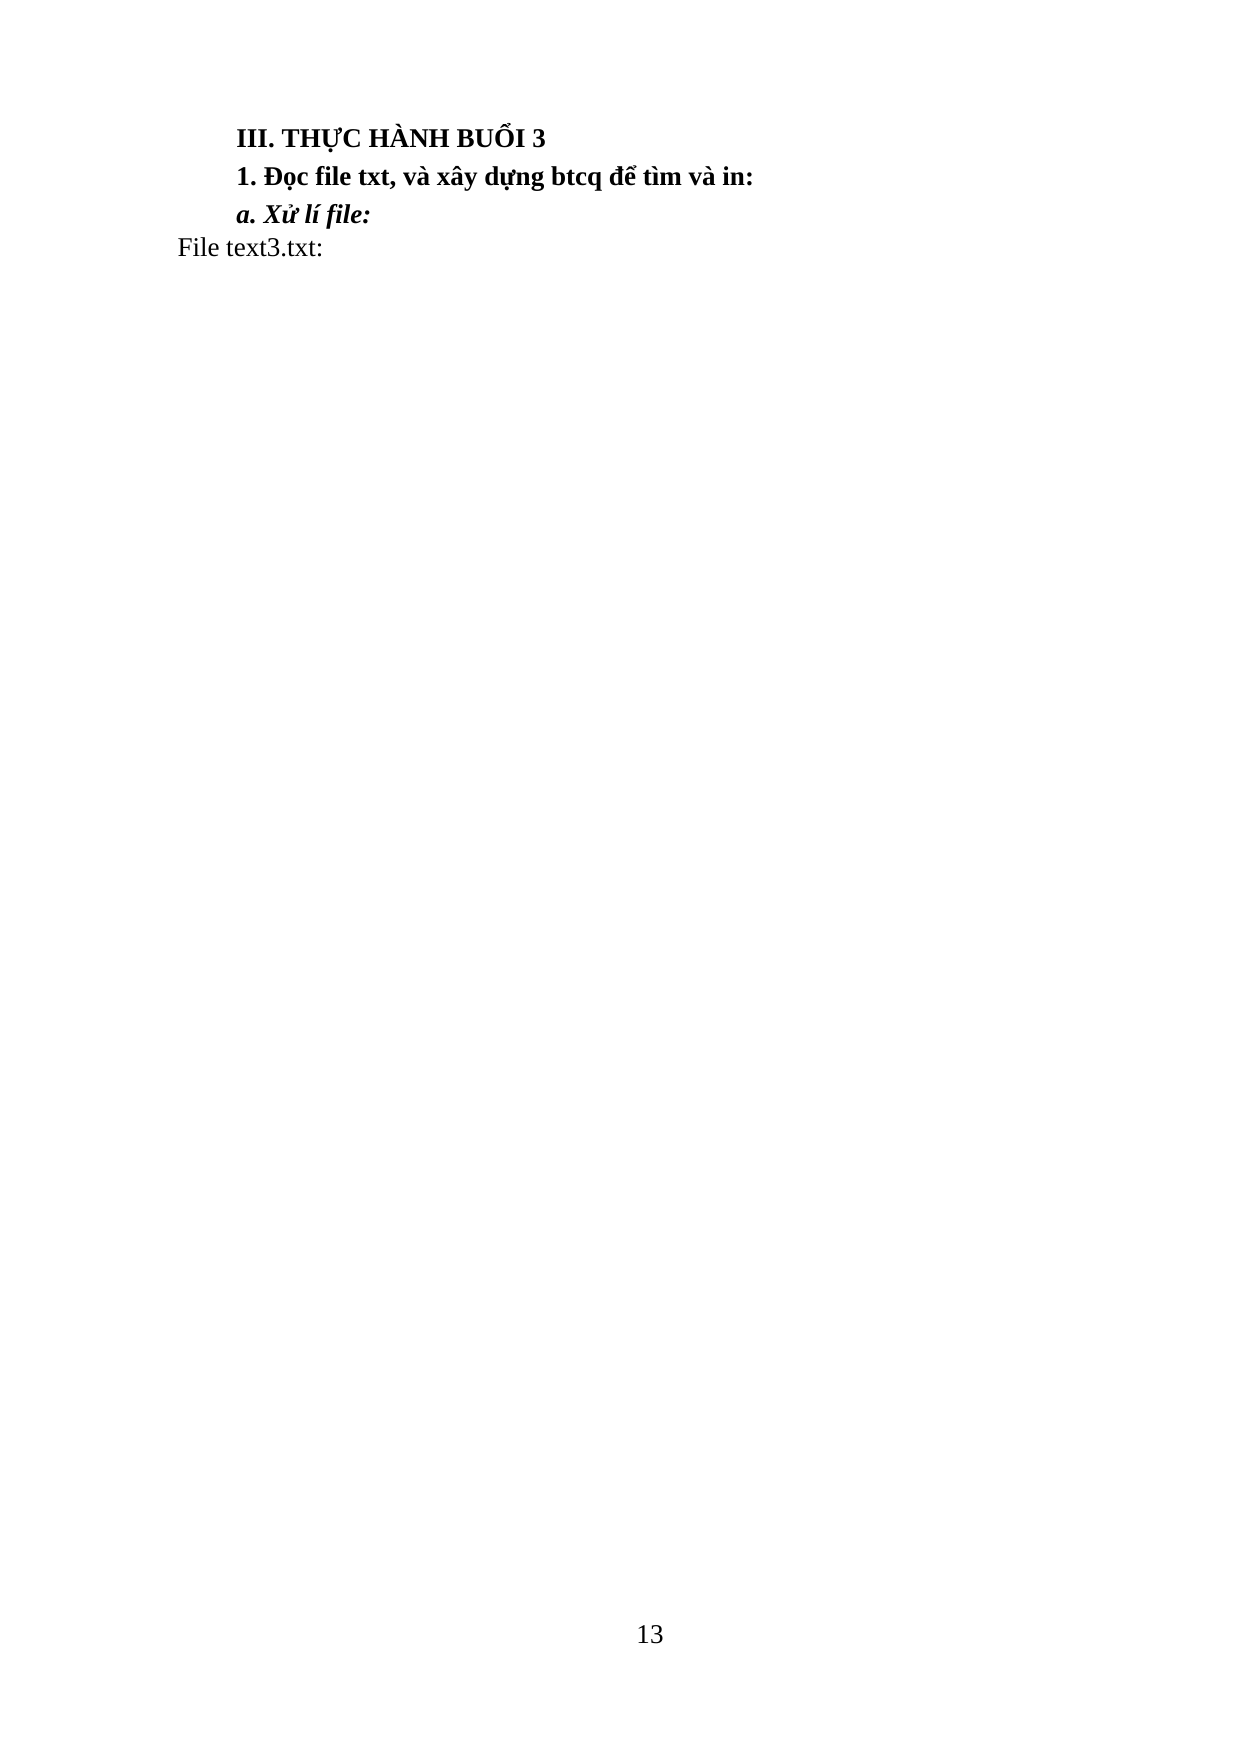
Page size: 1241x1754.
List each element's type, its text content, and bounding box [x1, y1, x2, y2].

subtitle THỰC HÀNH BUỔI 3 [177, 122, 1122, 153]
subtitle Đọc file txt, và xây dựng btcq để tìm và in: [177, 160, 1122, 191]
text File text3.txt: [177, 231, 1122, 262]
subtitle Xử lí file: [177, 198, 1122, 229]
